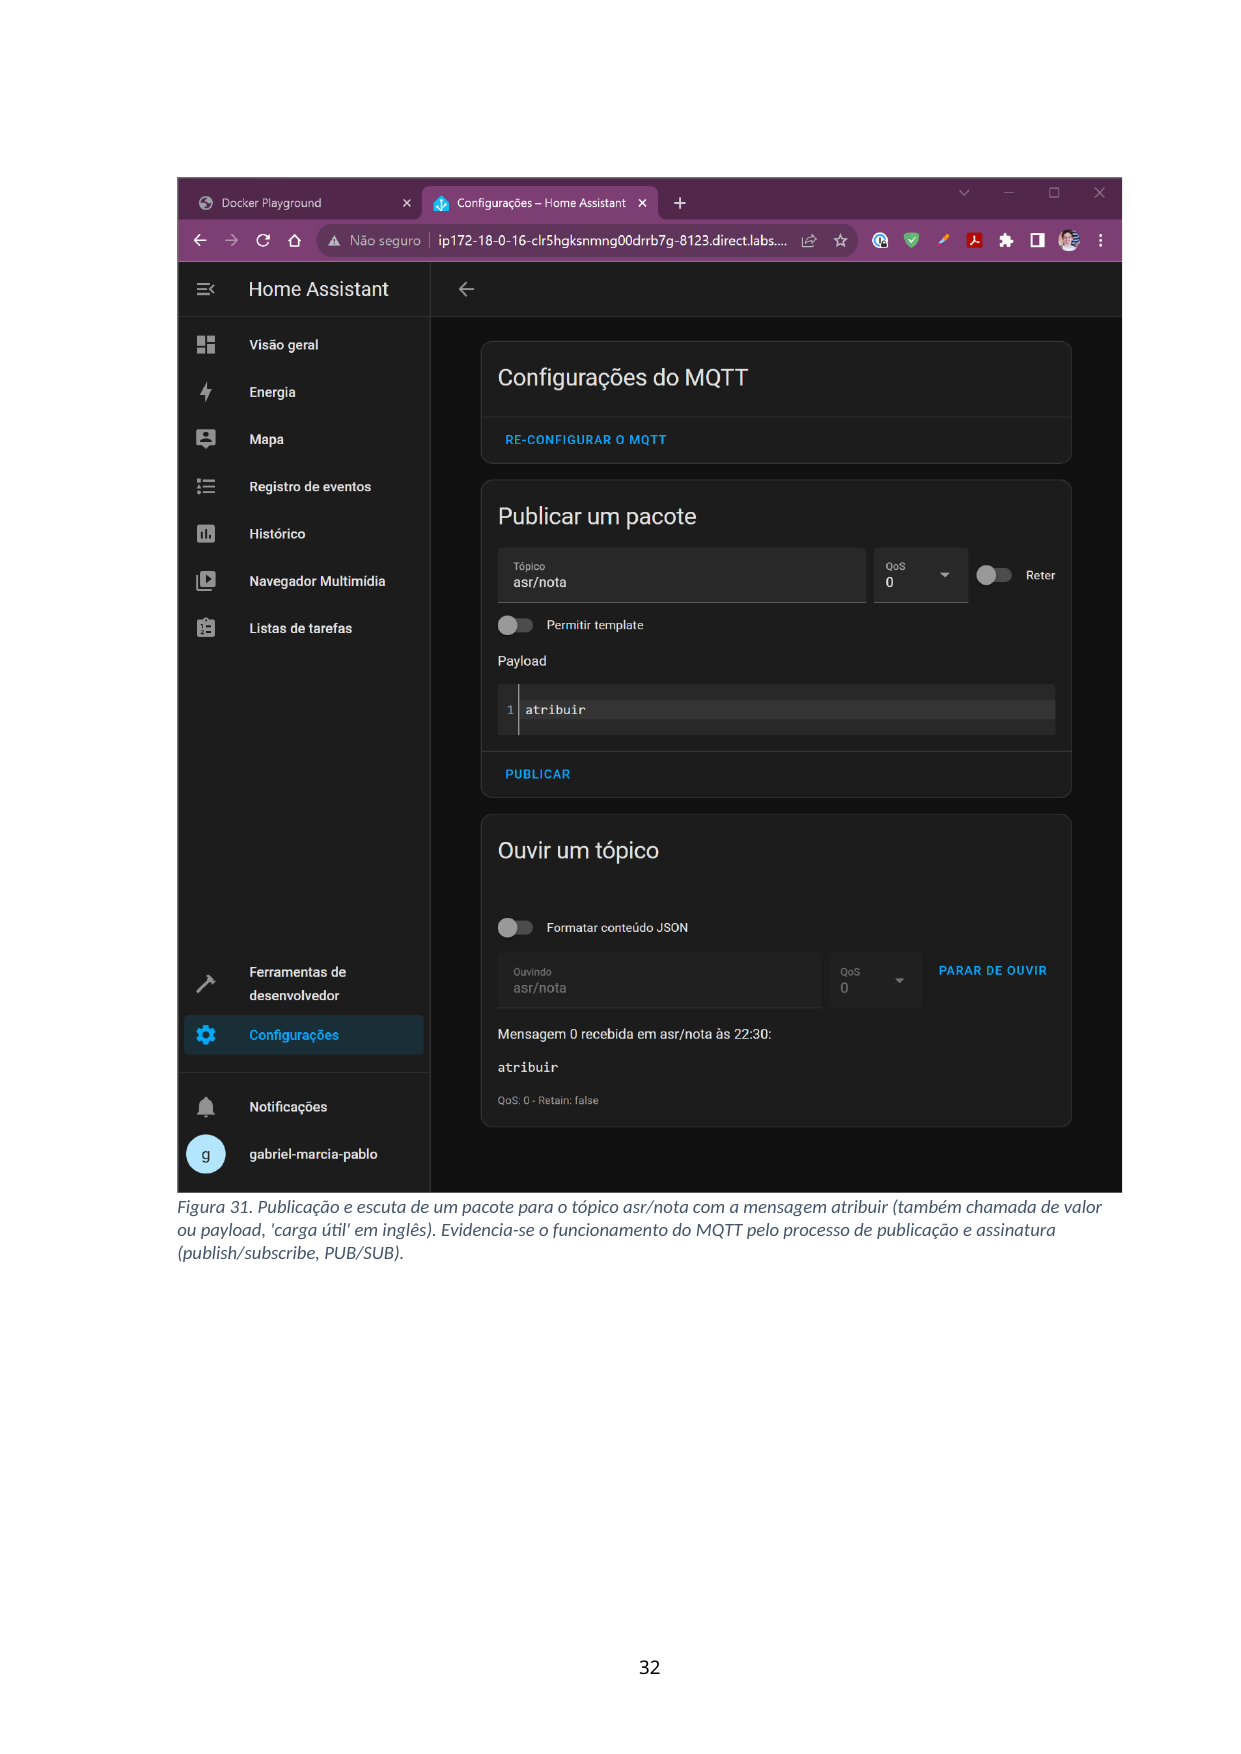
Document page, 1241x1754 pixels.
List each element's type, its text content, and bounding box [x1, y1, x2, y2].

text Figura 31. Publicação e escuta de um pacote para o tópico asr/nota com a mensagem atribuir (também chamada de valor ou payload, 'carga útil' em inglês). Evidencia-se o funcionamento do MQTT pelo processo de publicação e assinatura (publish/subscribe, PUB/SUB). [177, 1195, 1122, 1264]
picture [177, 177, 1123, 1193]
